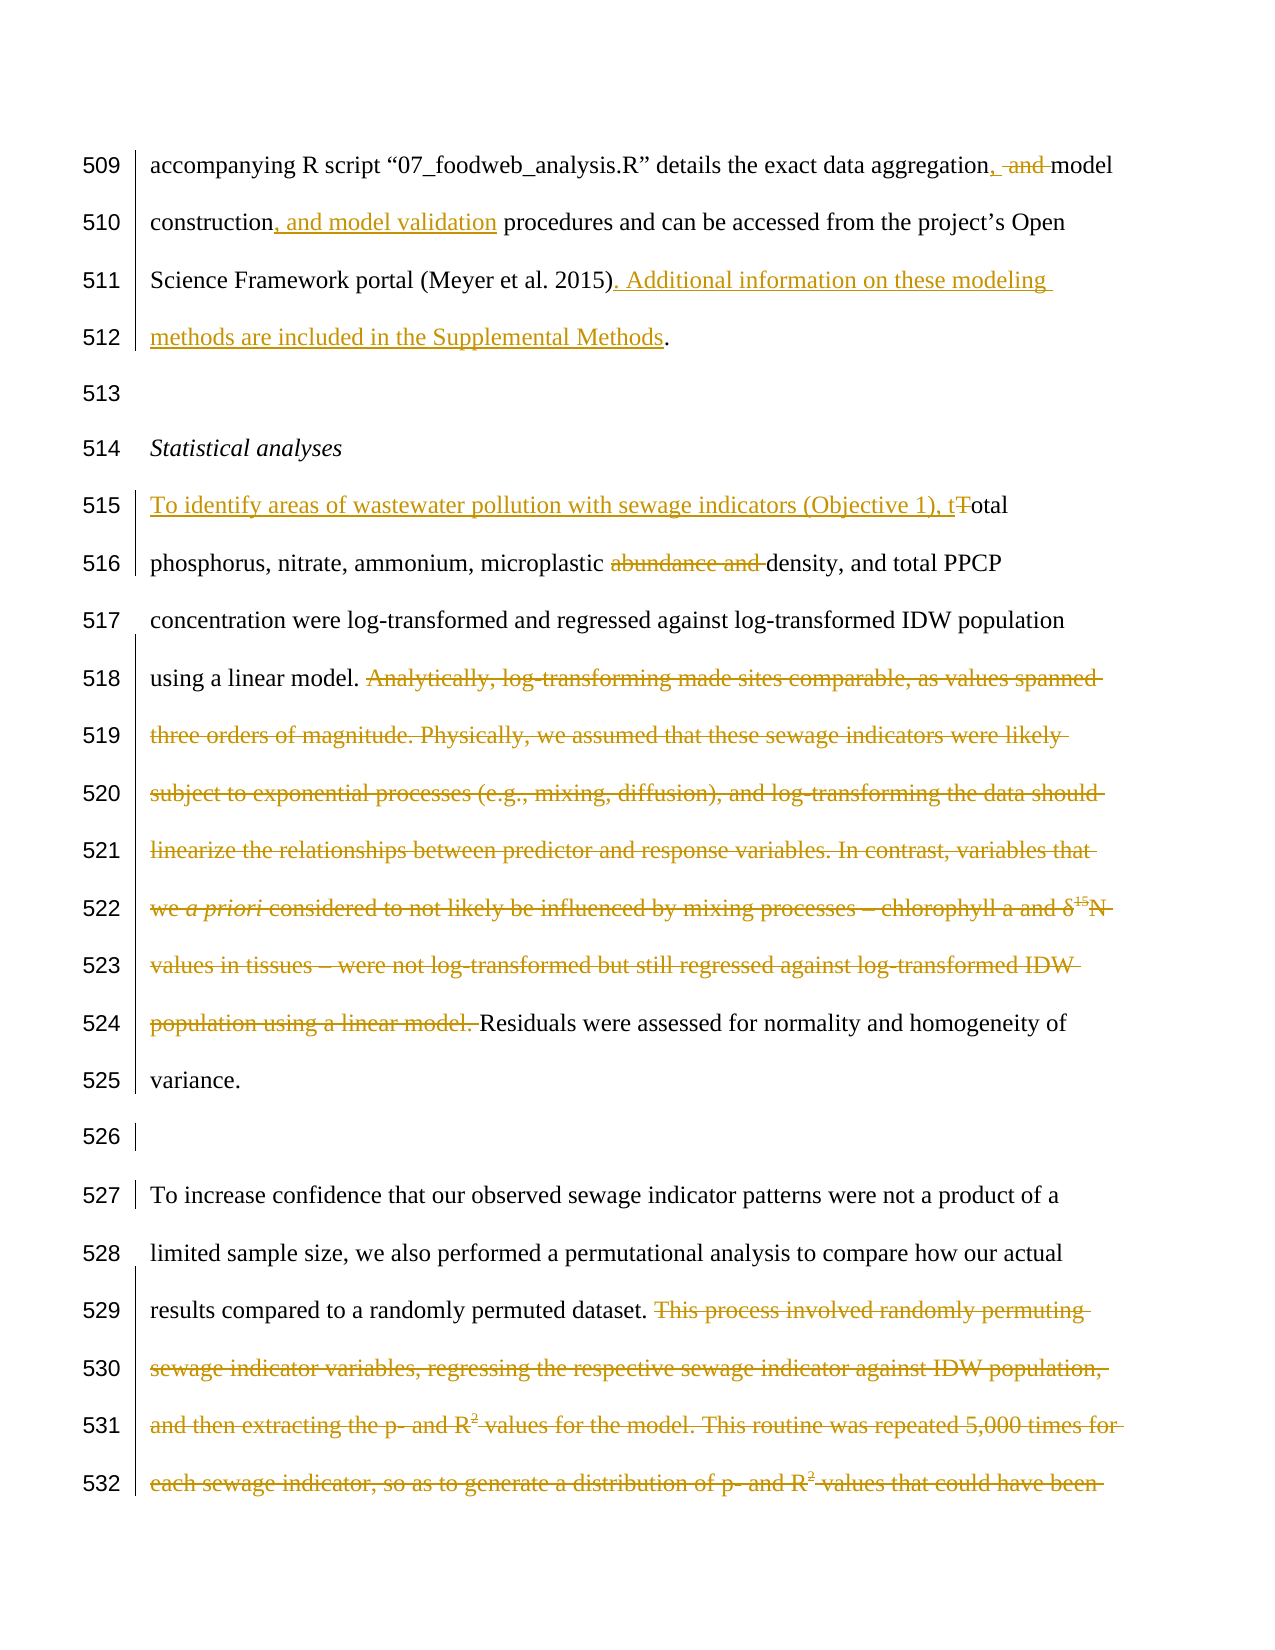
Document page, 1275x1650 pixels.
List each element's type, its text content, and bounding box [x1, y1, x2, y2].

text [150, 1180, 1125, 1496]
text otal phosphorus, nitrate, ammonium, microplastic density, and total PPCP concentration were log-transformed and regressed against log-transformed IDW population using a linear model. Residuals were assessed for normality and homogeneity of variance. [150, 490, 1125, 1094]
text Statistical analyses [150, 433, 1125, 461]
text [150, 150, 1125, 351]
